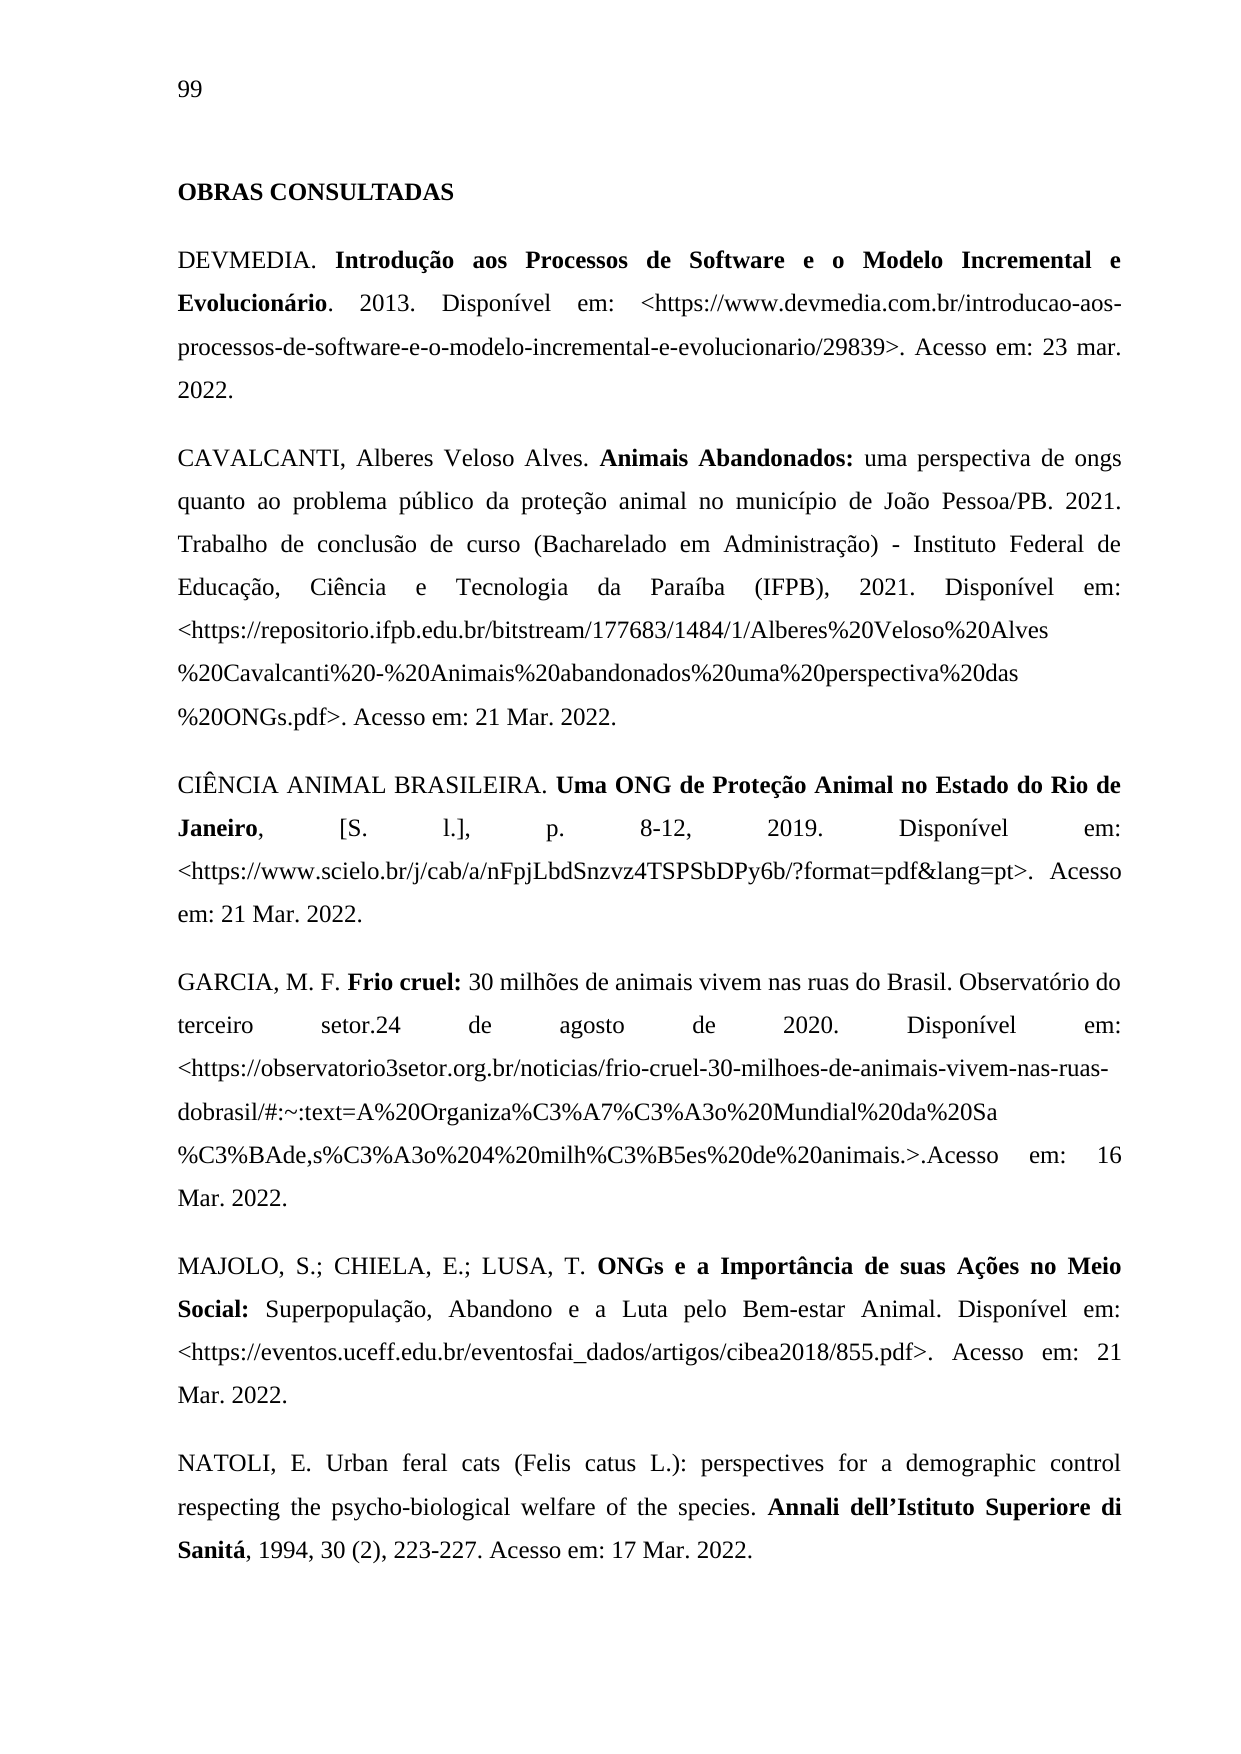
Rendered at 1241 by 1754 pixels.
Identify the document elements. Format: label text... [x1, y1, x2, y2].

subtitle OBRAS CONSULTADAS [177, 177, 1122, 206]
text NATOLI, E. Urban feral cats (Felis catus L.): perspectives for a demographic control respecting the psycho-biological welfare of the species. Annali dell’Istituto Superiore di Sanitá, 1994, 30 (2), 223-227. Acesso em: 17 Mar. 2022. [177, 1448, 1122, 1563]
text DEVMEDIA. Introdução aos Processos de Software e o Modelo Incremental e Evolucionário. 2013. Disponível em: <https://www.devmedia.com.br/introducao-aos-processos-de-software-e-o-modelo-incremental-e-evolucionario/29839>. Acesso em: 23 mar. 2022. [177, 245, 1122, 403]
text GARCIA, M. F. Frio cruel: 30 milhões de animais vivem nas ruas do Brasil. Observatório do terceiro setor.24 de agosto de 2020. Disponível em: <https://observatorio3setor.org.br/noticias/frio-cruel-30-milhoes-de-animais-vivem-nas-ruas-dobrasil/#:~:text=A%20Organiza%C3%A7%C3%A3o%20Mundial%20da%20Sa%C3%BAde,s%C3%A3o%204%20milh%C3%B5es%20de%20animais.>.Acesso em: 16 Mar. 2022. [177, 967, 1122, 1212]
text MAJOLO, S.; CHIELA, E.; LUSA, T. ONGs e a Importância de suas Ações no Meio Social: Superpopulação, Abandono e a Luta pelo Bem-estar Animal. Disponível em: <https://eventos.uceff.edu.br/eventosfai_dados/artigos/cibea2018/855.pdf>. Acesso em: 21 Mar. 2022. [177, 1251, 1122, 1409]
text CIÊNCIA ANIMAL BRASILEIRA. Uma ONG de Proteção Animal no Estado do Rio de Janeiro, [S. l.], p. 8-12, 2019. Disponível em: <https://www.scielo.br/j/cab/a/nFpjLbdSnzvz4TSPSbDPy6b/?format=pdf&lang=pt>. Acesso em: 21 Mar. 2022. [177, 770, 1122, 928]
text CAVALCANTI, Alberes Veloso Alves. Animais Abandonados: uma perspectiva de ongs quanto ao problema público da proteção animal no município de João Pessoa/PB. 2021. Trabalho de conclusão de curso (Bacharelado em Administração) - Instituto Federal de Educação, Ciência e Tecnologia da Paraíba (IFPB), 2021. Disponível em: <https://repositorio.ifpb.edu.br/bitstream/177683/1484/1/Alberes%20Veloso%20Alves%20Cavalcanti%20-%20Animais%20abandonados%20uma%20perspectiva%20das %20ONGs.pdf>. Acesso em: 21 Mar. 2022. [177, 443, 1122, 730]
